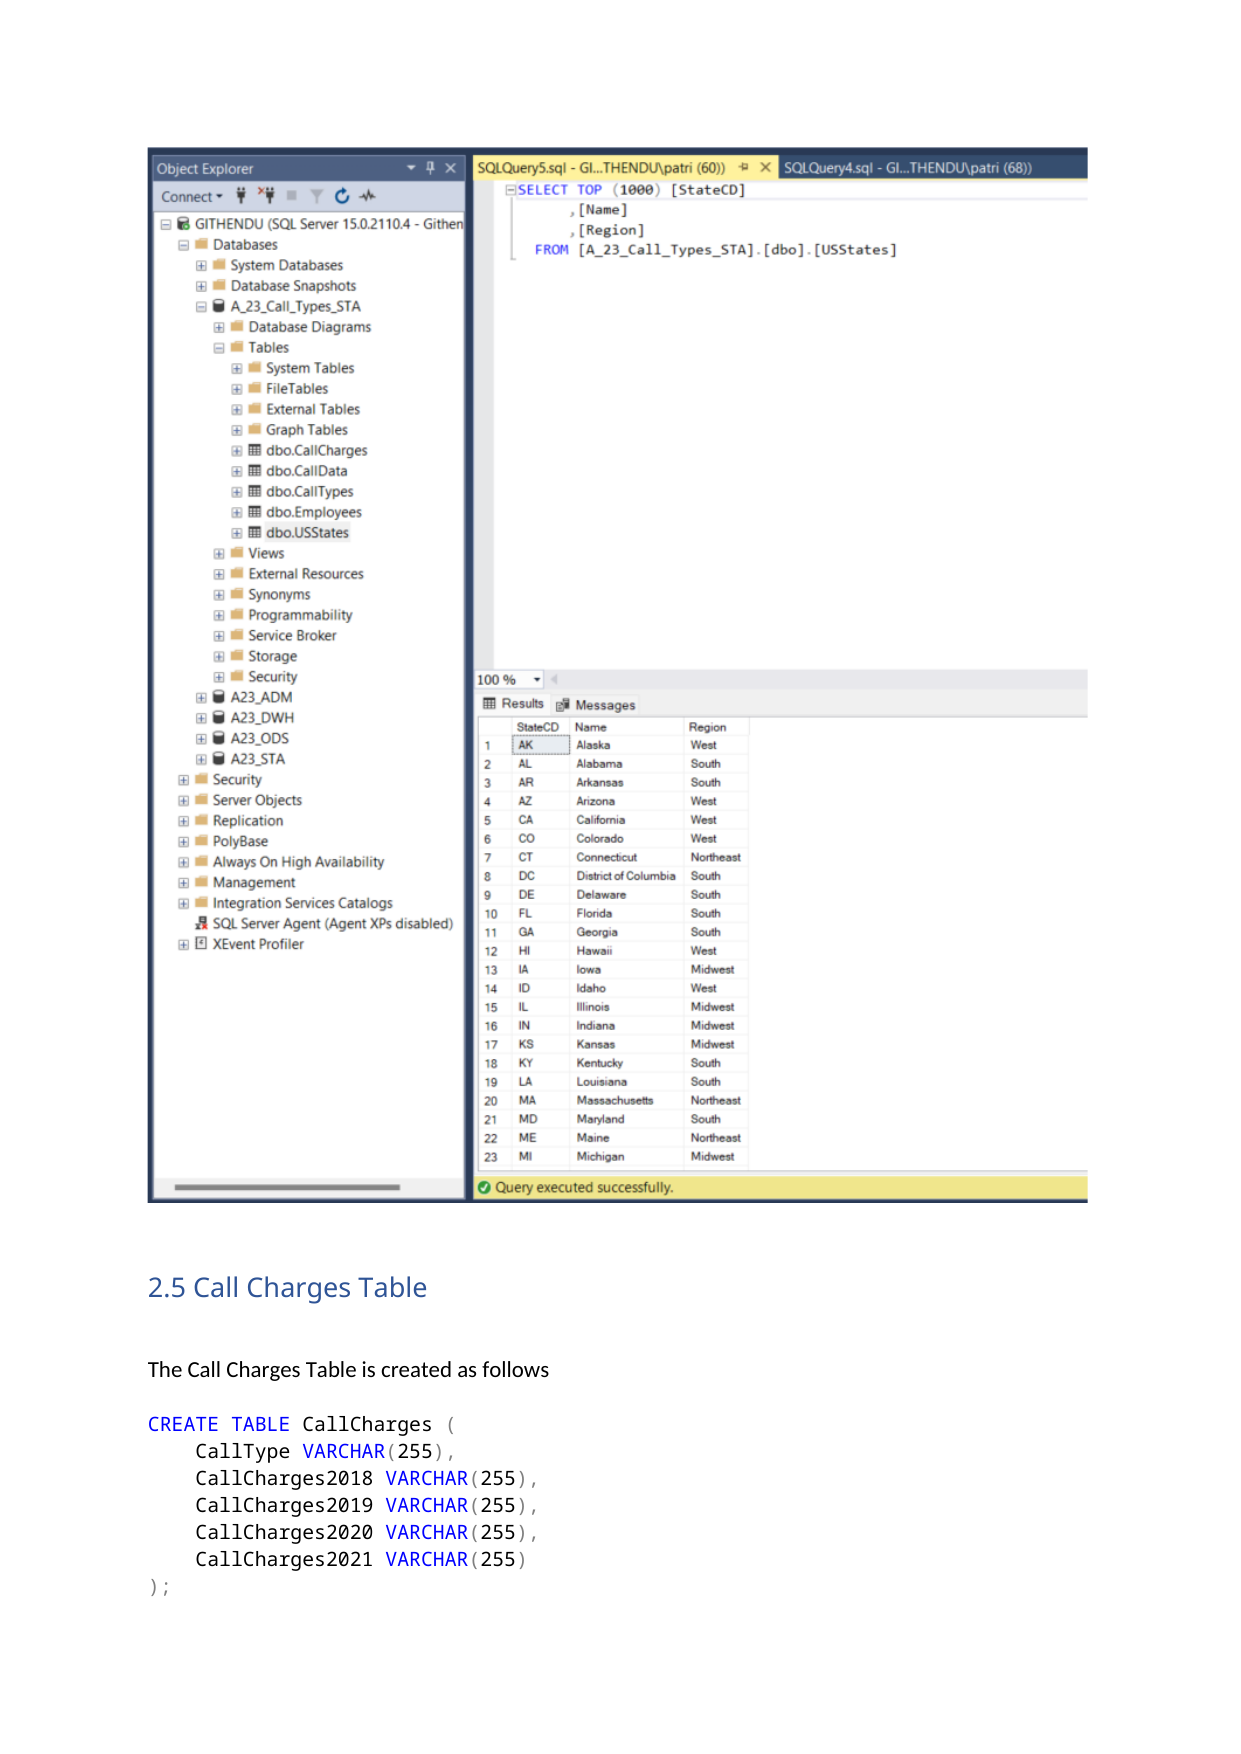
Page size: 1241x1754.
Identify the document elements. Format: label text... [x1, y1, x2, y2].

subtitle 2.5 Call Charges Table [148, 1268, 1093, 1305]
text CallCharges2021 VARCHAR(255) [148, 1546, 1093, 1573]
text The Call Charges Table is created as follows [148, 1355, 1093, 1383]
text CallCharges2019 VARCHAR(255), [148, 1492, 1093, 1519]
text CallCharges2020 VARCHAR(255), [148, 1519, 1093, 1546]
text CallType VARCHAR(255), [148, 1438, 1093, 1465]
text CallCharges2018 VARCHAR(255), [148, 1465, 1093, 1492]
text CREATE TABLE CallCharges ( [148, 1411, 1093, 1438]
picture [147, 147, 1088, 1203]
text ); [148, 1573, 1093, 1599]
